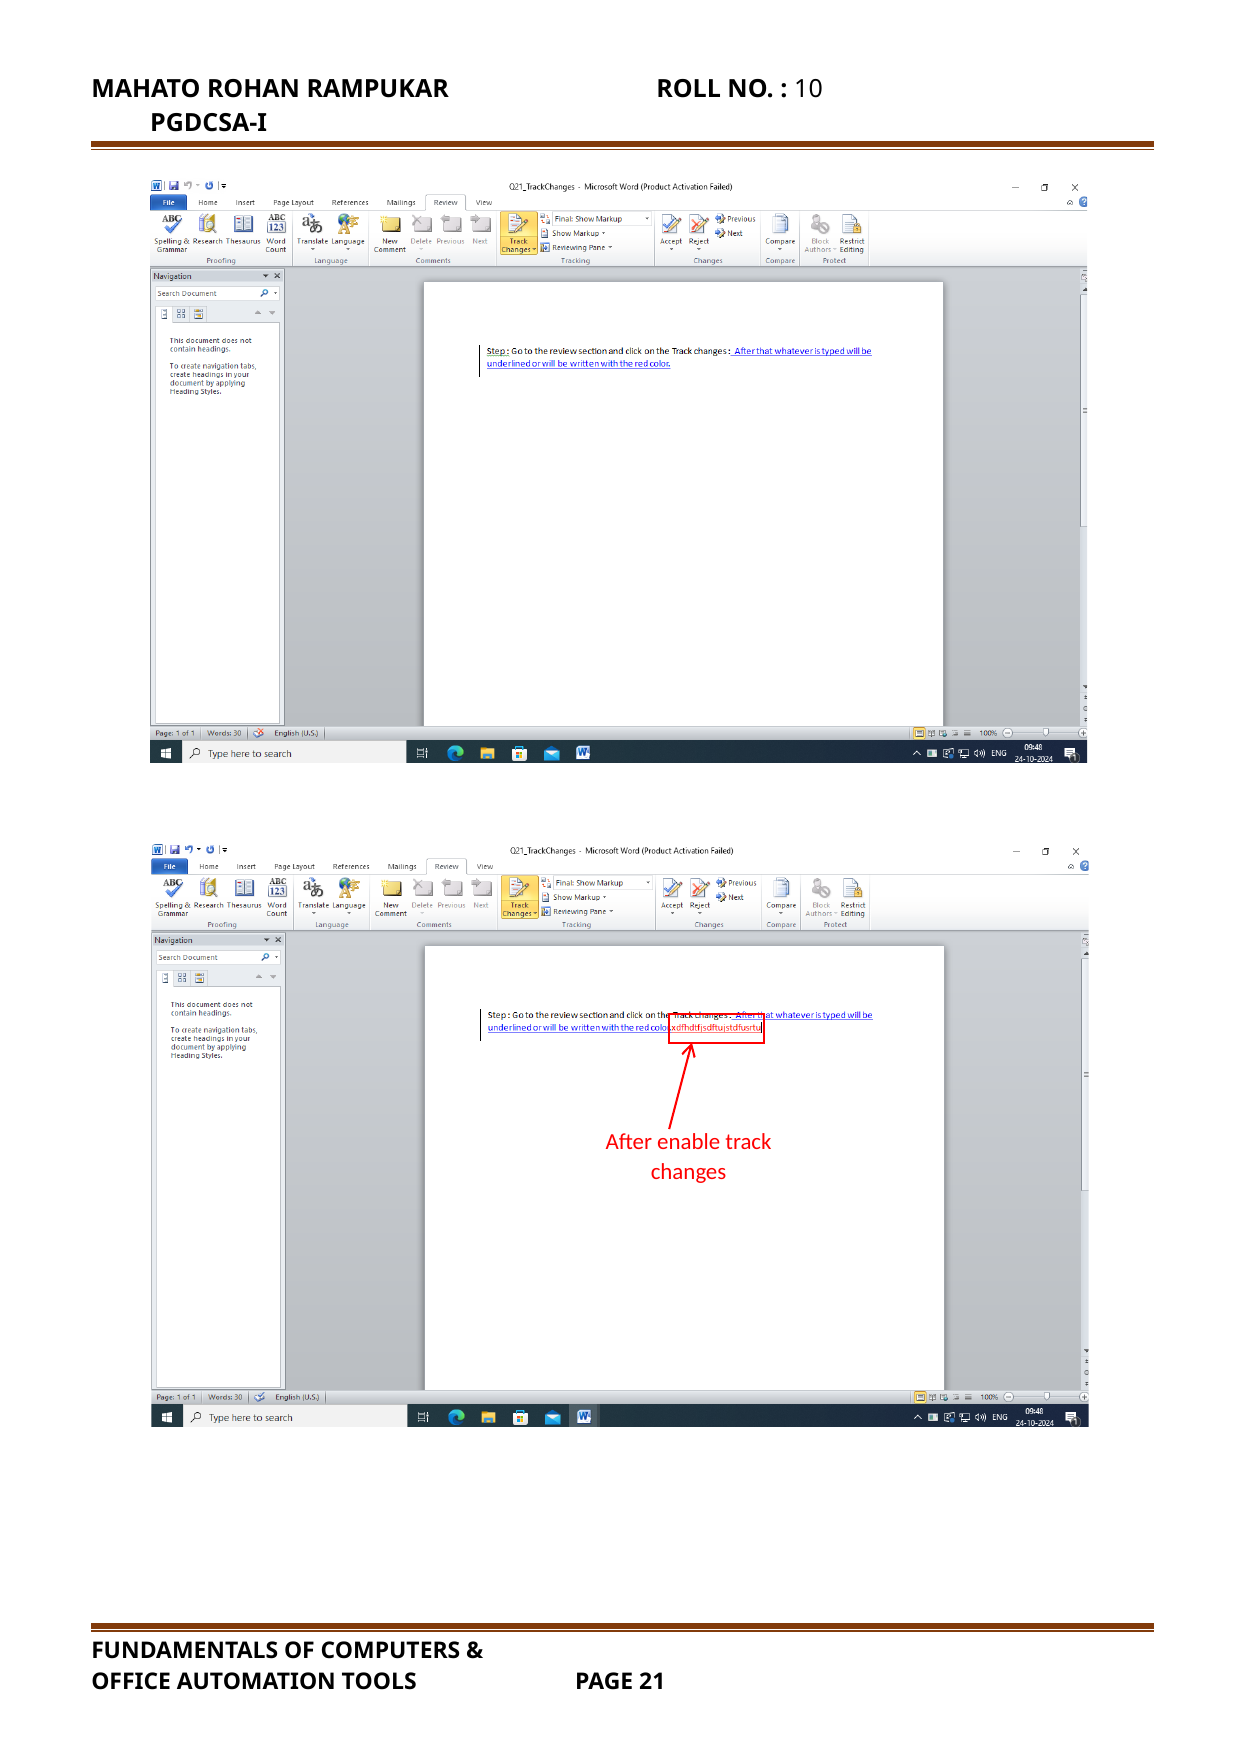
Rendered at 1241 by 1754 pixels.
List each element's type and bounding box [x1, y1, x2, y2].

picture [150, 178, 1087, 763]
picture [151, 842, 1089, 1427]
